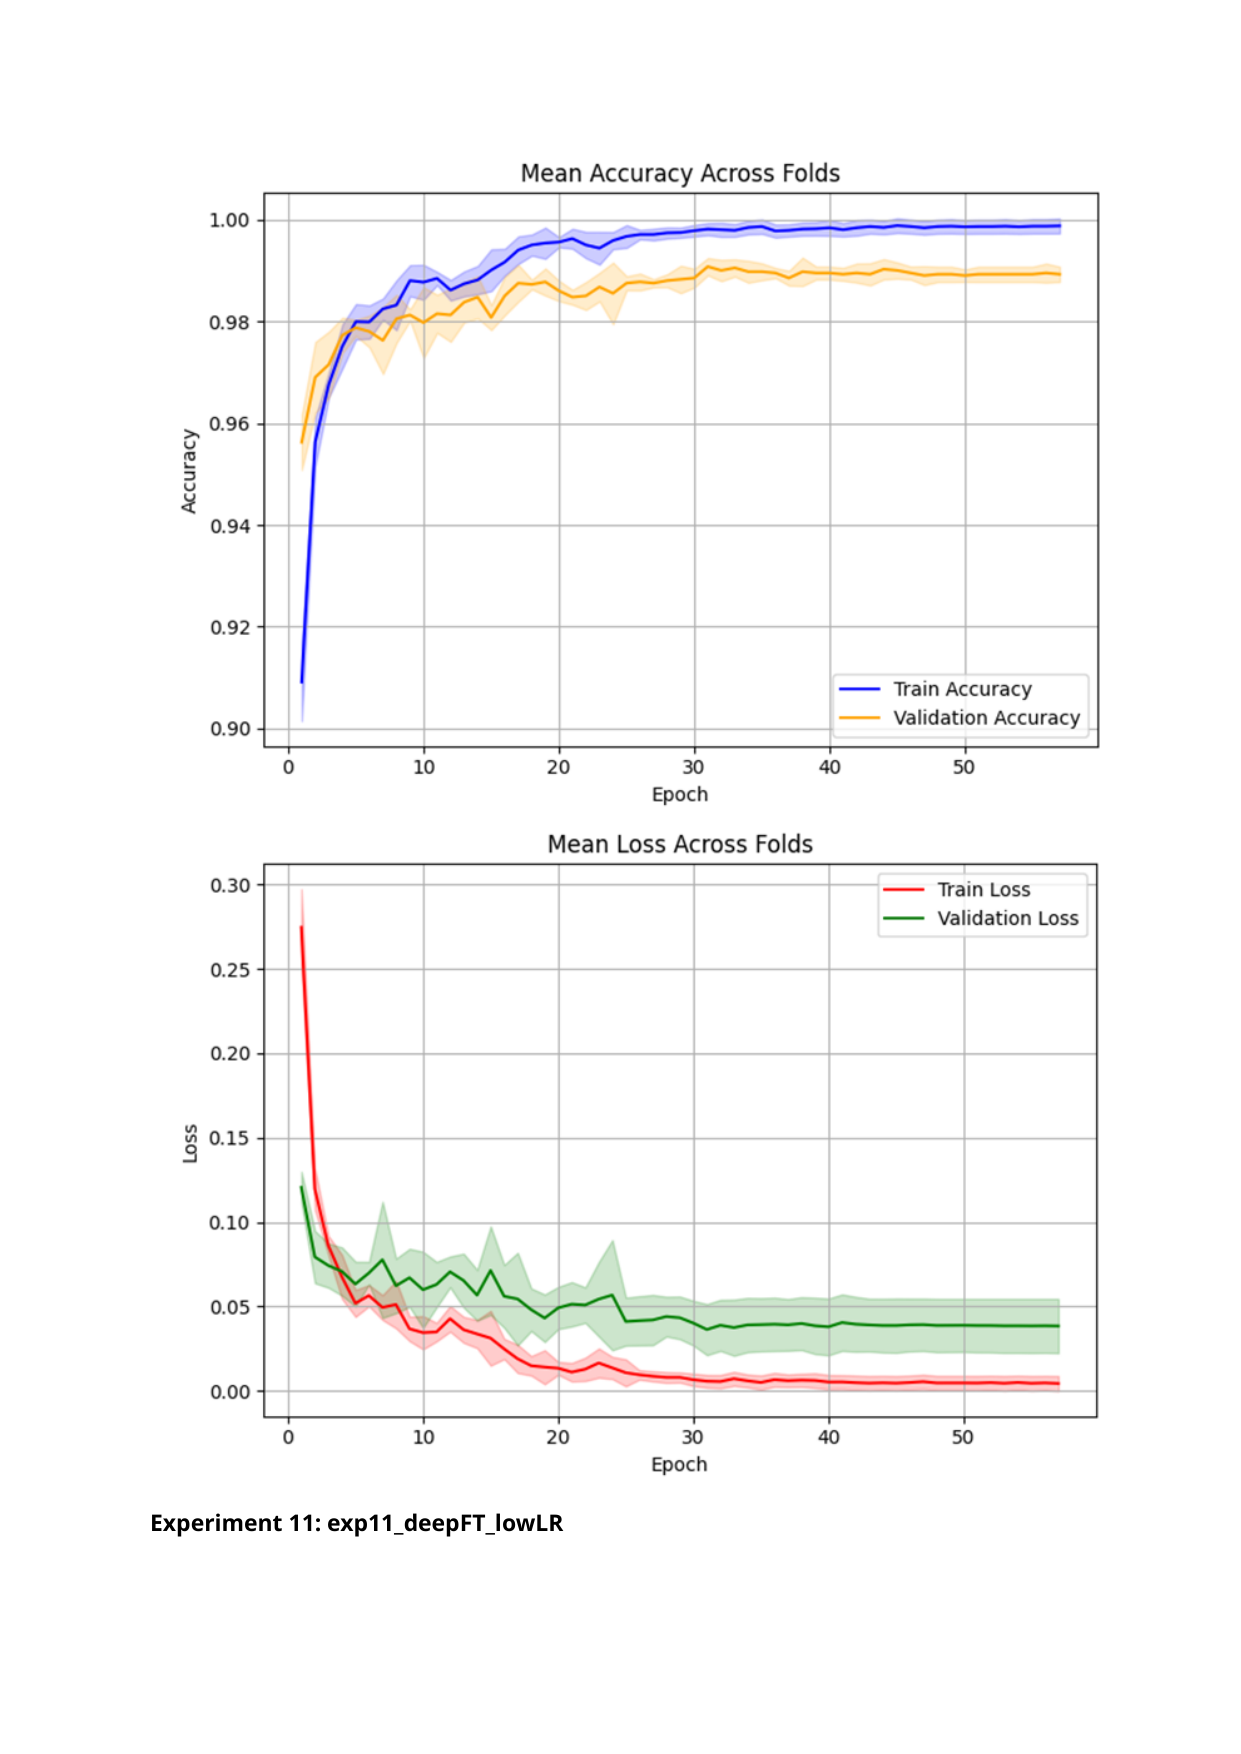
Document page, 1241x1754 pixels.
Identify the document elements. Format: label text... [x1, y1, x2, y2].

text Experiment 11: exp11_deepFT_lowLR [150, 1507, 1090, 1538]
